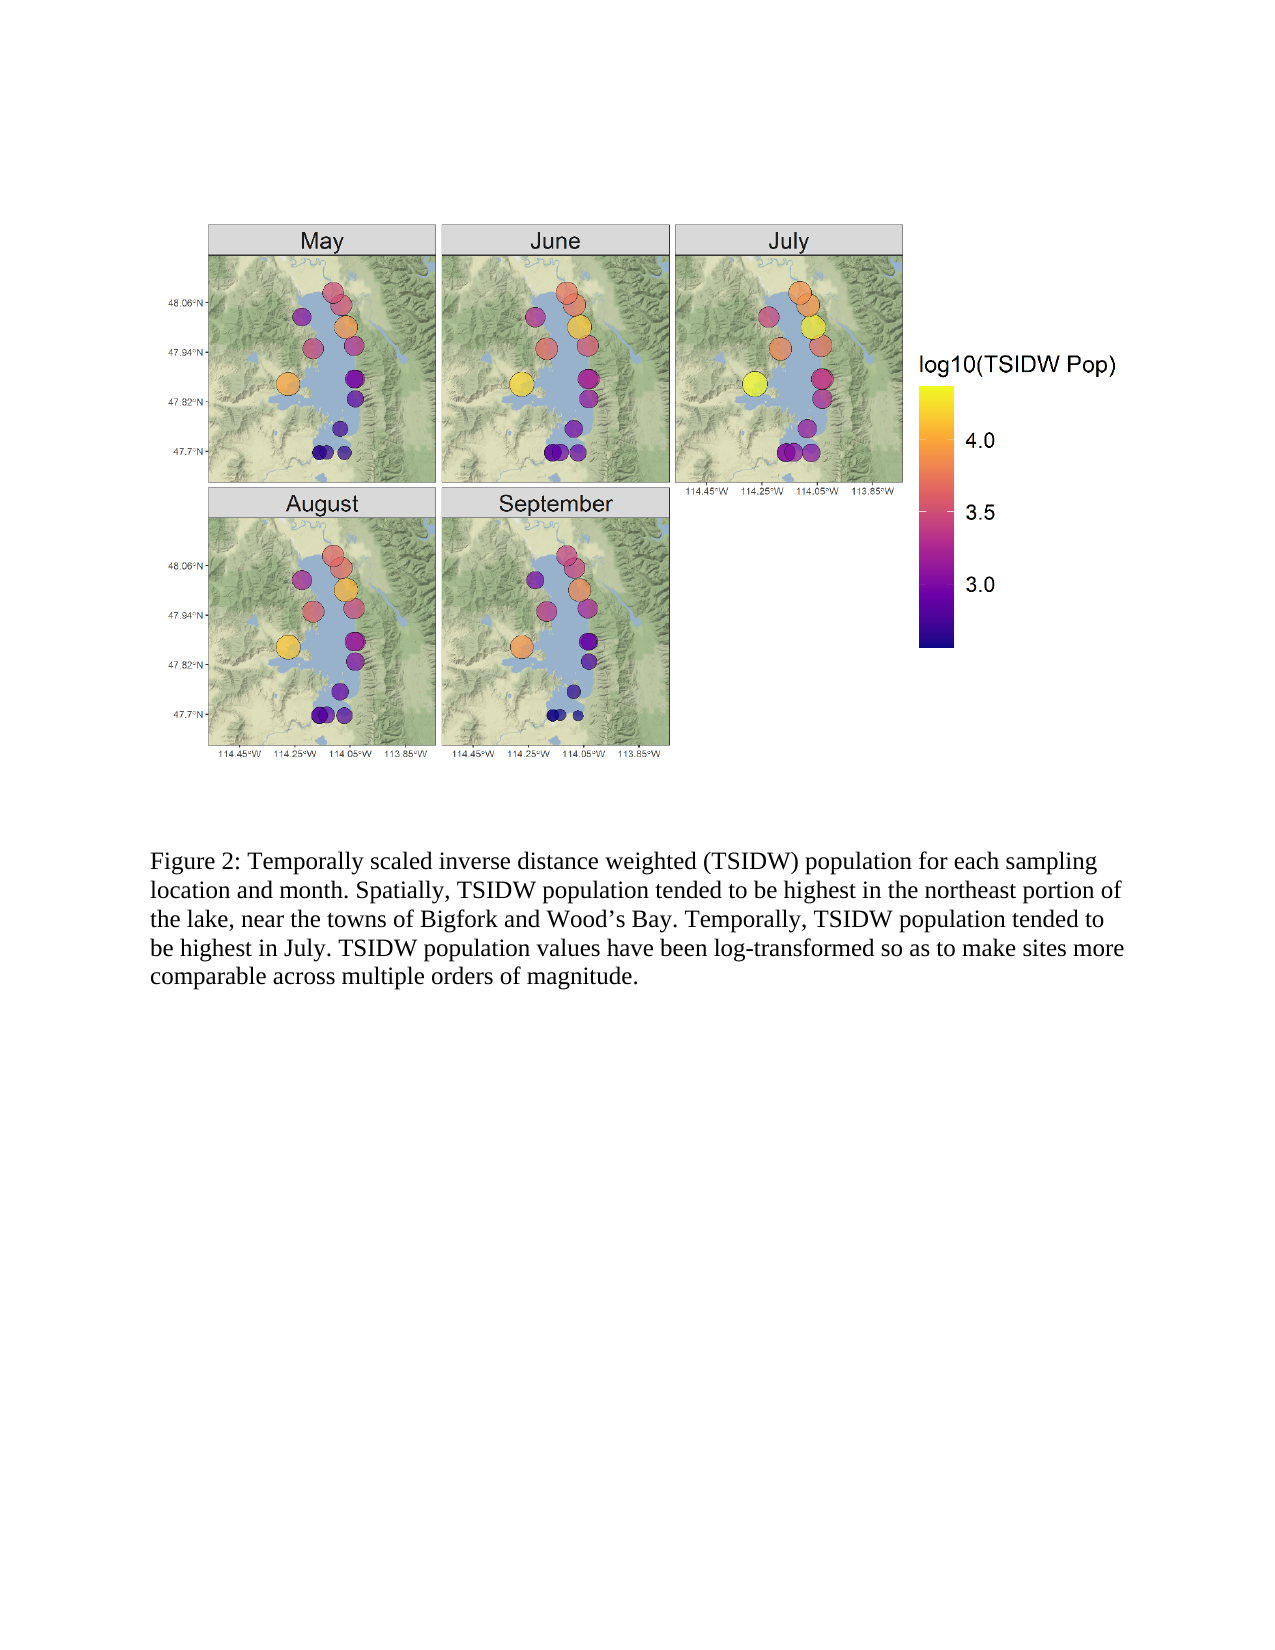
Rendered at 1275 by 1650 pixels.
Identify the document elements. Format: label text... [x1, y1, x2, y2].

picture [150, 150, 1125, 847]
text Figure 2: Temporally scaled inverse distance weighted (TSIDW) population for each sampling location and month. Spatially, TSIDW population tended to be highest in the northeast portion of the lake, near the towns of Bigfork and Wood’s Bay. Temporally, TSIDW population tended to be highest in July. TSIDW population values have been log-transformed so as to make sites more comparable across multiple orders of magnitude. [150, 847, 1125, 990]
